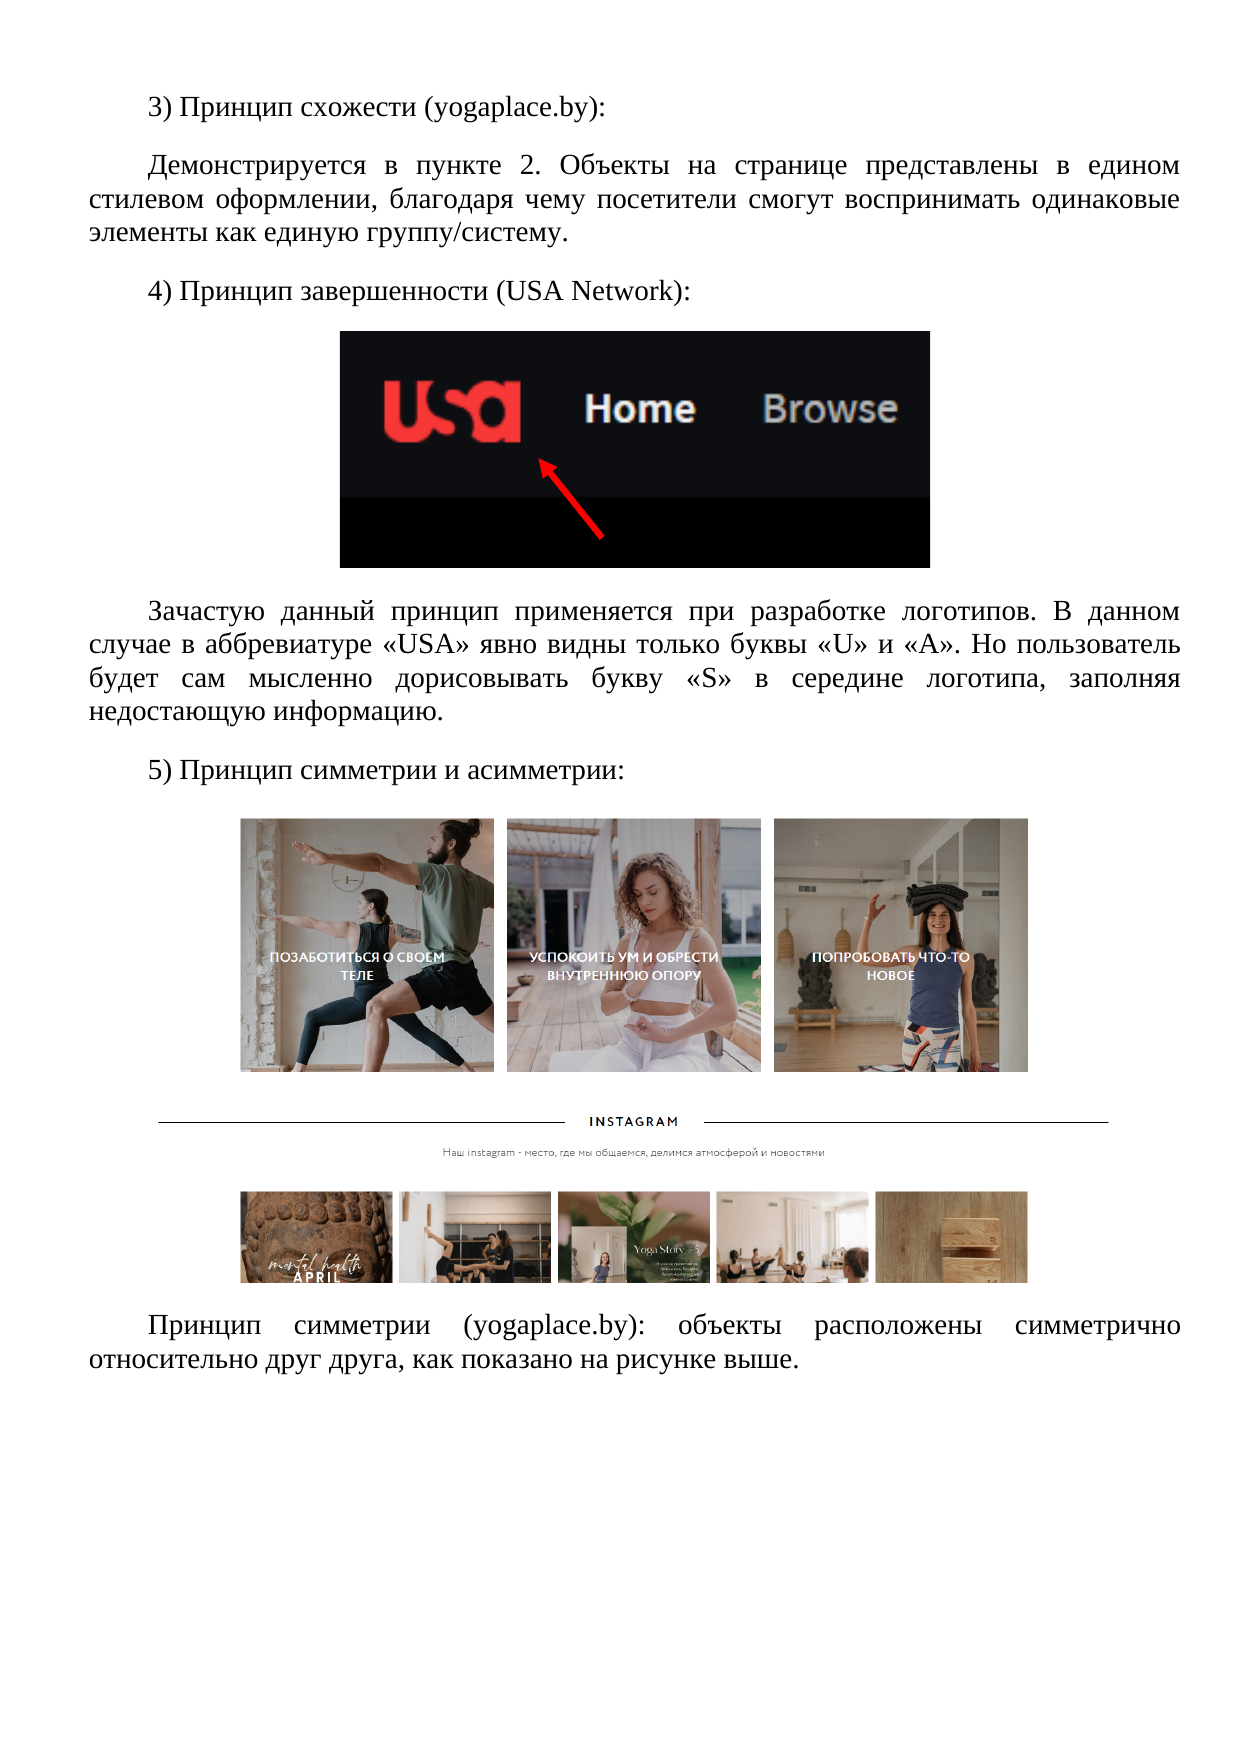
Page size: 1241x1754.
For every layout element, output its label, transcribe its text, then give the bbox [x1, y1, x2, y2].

picture [147, 810, 1123, 1283]
picture [339, 331, 931, 568]
text Принцип симметрии (yogaplace.by): объекты расположены симметрично относительно друг друга, как показано на рисунке выше. [88, 1307, 1181, 1374]
text 4) Принцип завершенности (USA Network): [88, 273, 1181, 306]
text Демонстрируется в пункте 2. Объекты на странице представлены в едином стилевом оформлении, благодаря чему посетители смогут воспринимать одинаковые элементы как единую группу/систему. [88, 147, 1181, 248]
text Зачастую данный принцип применяется при разработке логотипов. В данном случае в аббревиатуре «USA» явно видны только буквы «U» и «A». Но пользователь будет сам мысленно дорисовывать букву «S» в середине логотипа, заполняя недостающую информацию. [88, 593, 1181, 727]
text 5) Принцип симметрии и асимметрии: [88, 752, 1181, 785]
text 3) Принцип схожести (yogaplace.by): [88, 89, 1181, 122]
